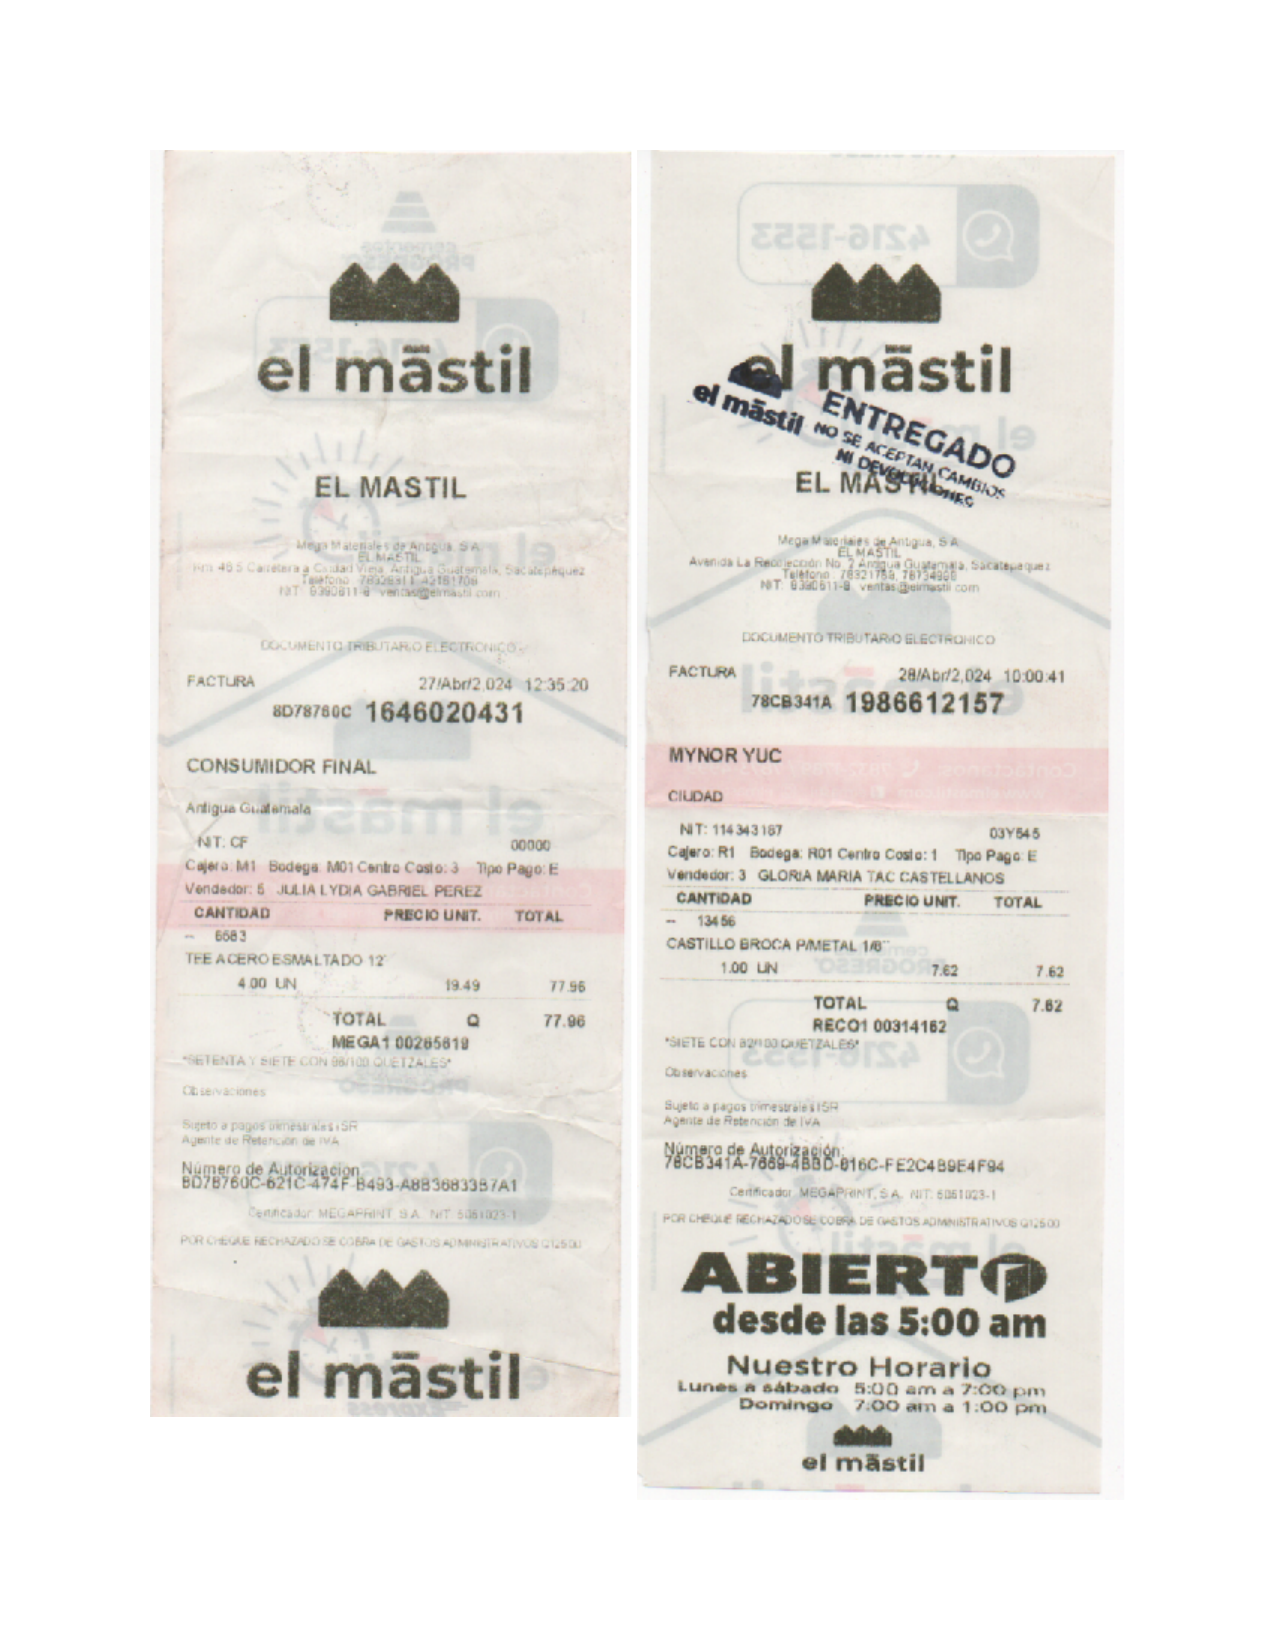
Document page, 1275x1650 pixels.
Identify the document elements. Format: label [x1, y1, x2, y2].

picture [637, 150, 1125, 1500]
picture [150, 150, 632, 1417]
